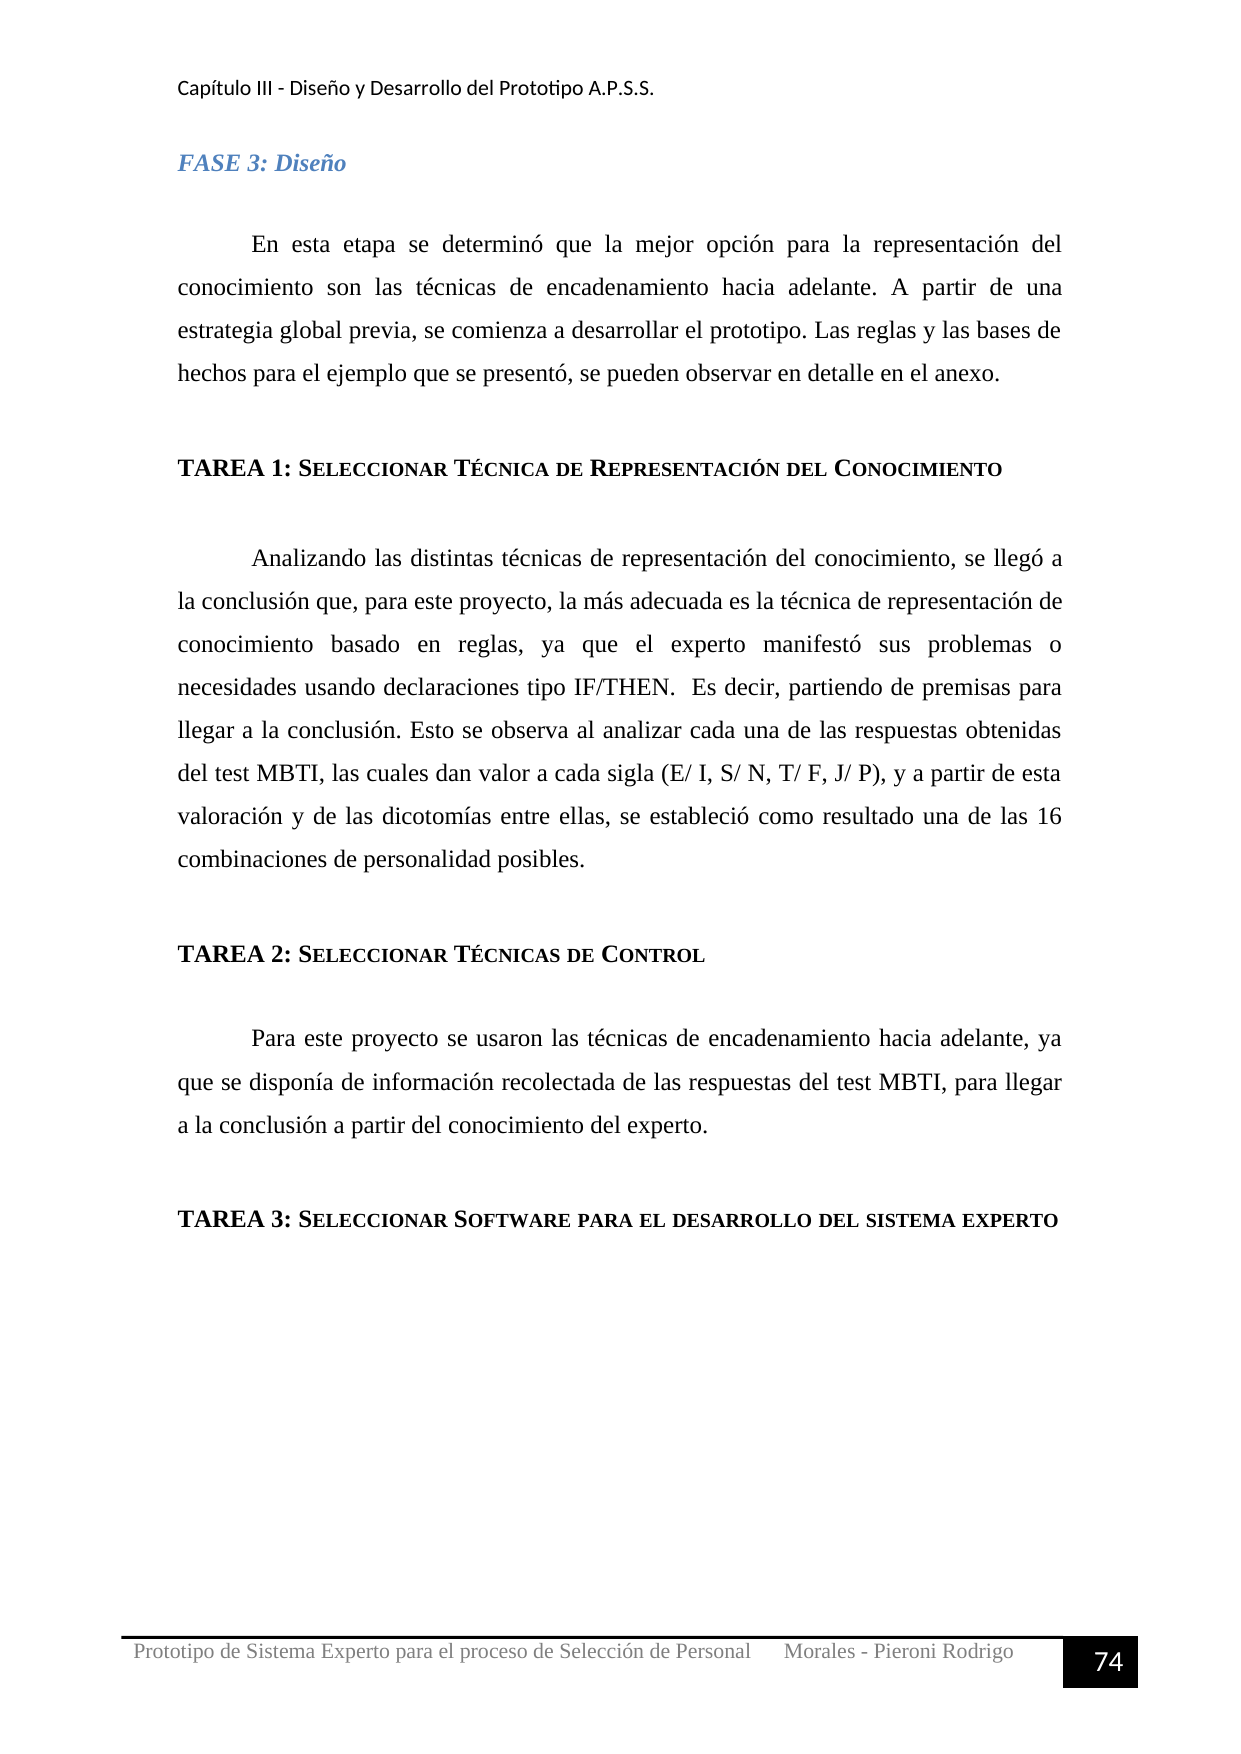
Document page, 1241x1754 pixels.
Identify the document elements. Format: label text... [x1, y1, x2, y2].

text Para este proyecto se usaron las técnicas de encadenamiento hacia adelante, ya que se disponía de información recolectada de las respuestas del test MBTI, para llegar a la conclusión a partir del conocimiento del experto. [177, 1023, 1063, 1138]
subtitle TAREA 1: Seleccionar Técnica de Representación del Conocimiento [177, 453, 1063, 482]
text Analizando las distintas técnicas de representación del conocimiento, se llegó a la conclusión que, para este proyecto, la más adecuada es la técnica de representación de conocimiento basado en reglas, ya que el experto manifestó sus problemas o necesidades usando declaraciones tipo IF/THEN. Es decir, partiendo de premisas para llegar a la conclusión. Esto se observa al analizar cada una de las respuestas obtenidas del test MBTI, las cuales dan valor a cada sigla (E/ I, S/ N, T/ F, J/ P), y a partir de esta valoración y de las dicotomías entre ellas, se estableció como resultado una de las 16 combinaciones de personalidad posibles. [177, 543, 1063, 873]
subtitle TAREA 2: Seleccionar Técnicas de Control [177, 939, 1063, 968]
subtitle TAREA 3: Seleccionar Software para el desarrollo del sistema experto [177, 1204, 1063, 1233]
text En esta etapa se determinó que la mejor opción para la representación del conocimiento son las técnicas de encadenamiento hacia adelante. A partir de una estrategia global previa, se comienza a desarrollar el prototipo. Las reglas y las bases de hechos para el ejemplo que se presentó, se pueden observar en detalle en el anexo. [177, 229, 1063, 387]
subtitle FASE 3: Diseño [177, 148, 1063, 176]
